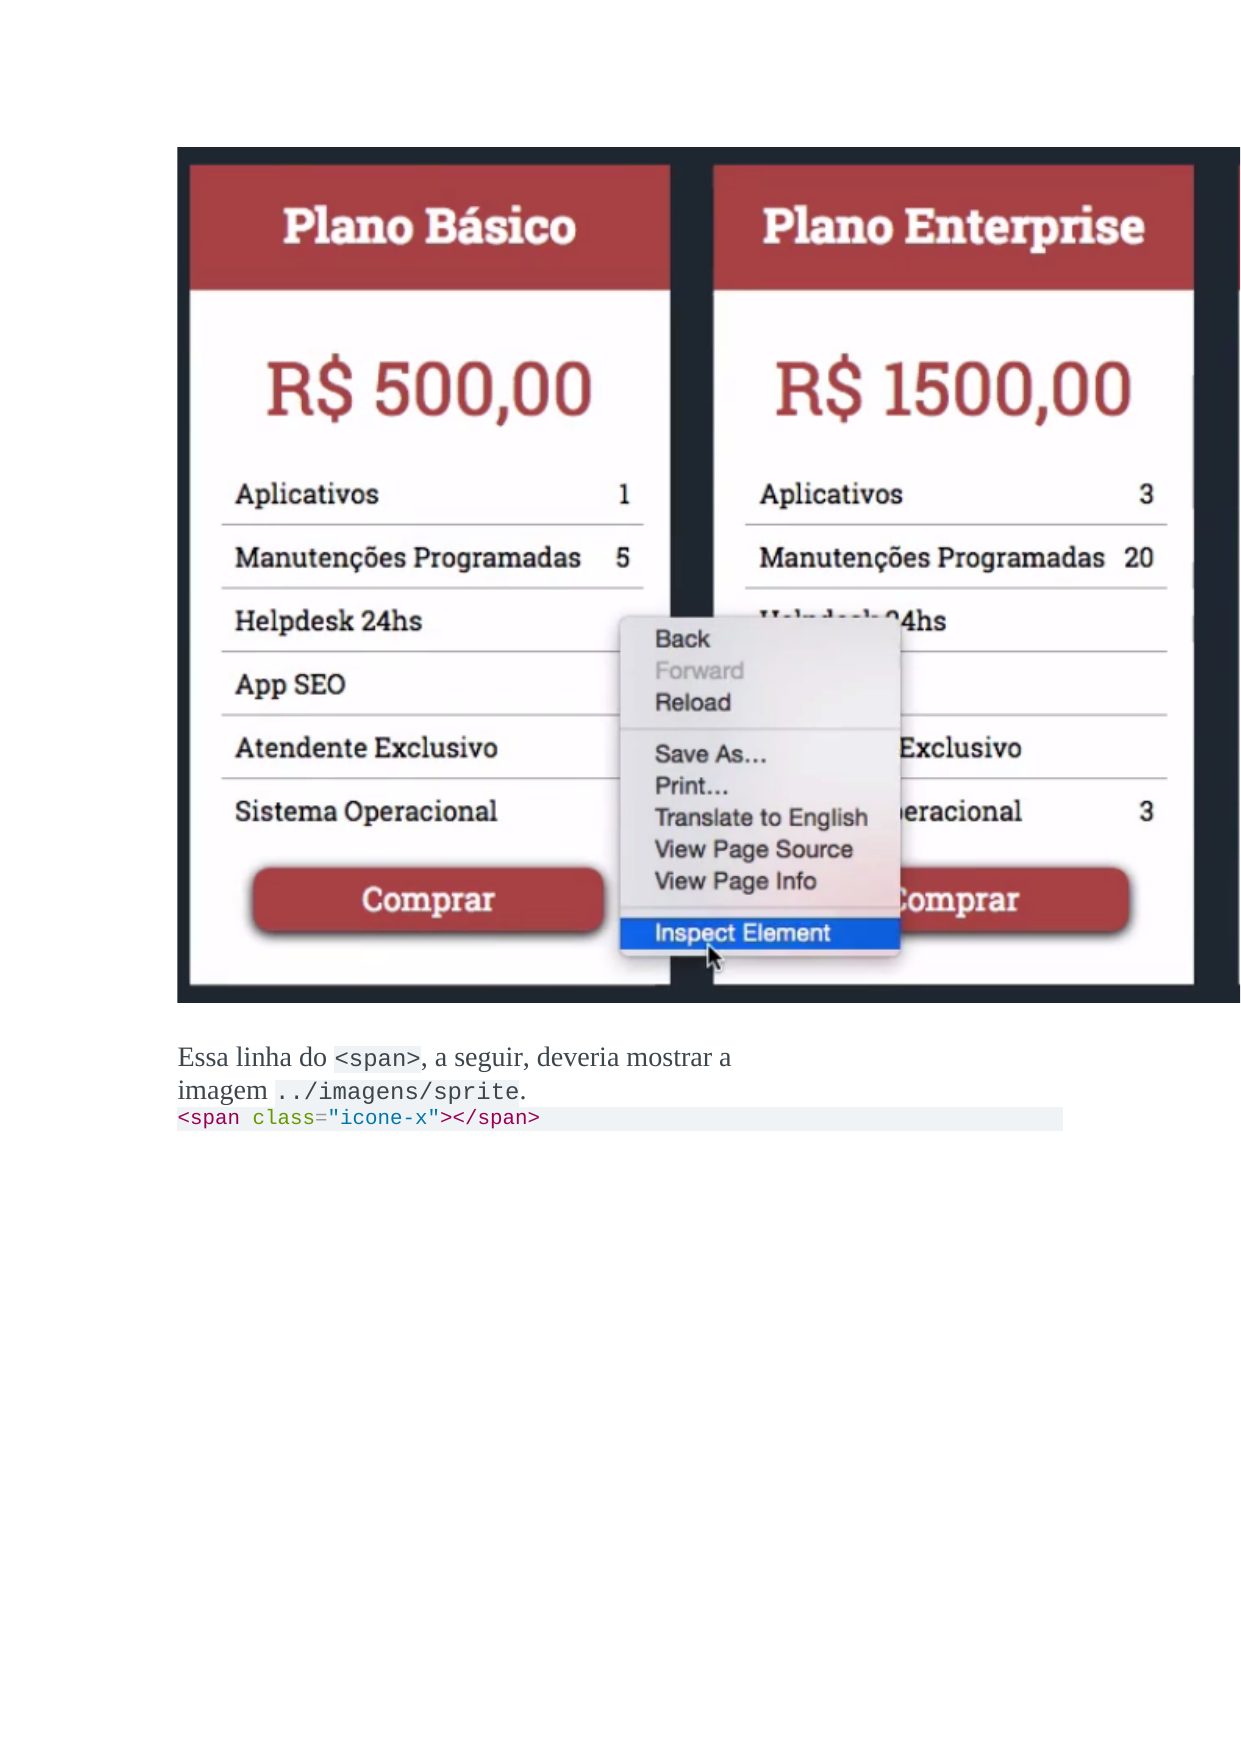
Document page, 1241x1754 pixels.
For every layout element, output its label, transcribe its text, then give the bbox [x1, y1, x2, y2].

picture [177, 147, 1241, 1003]
text Essa linha do <span>, a seguir, deveria mostrar a imagem ../imagens/sprite. [177, 1040, 1063, 1107]
text <span class="icone-x"></span> [177, 1107, 1063, 1131]
